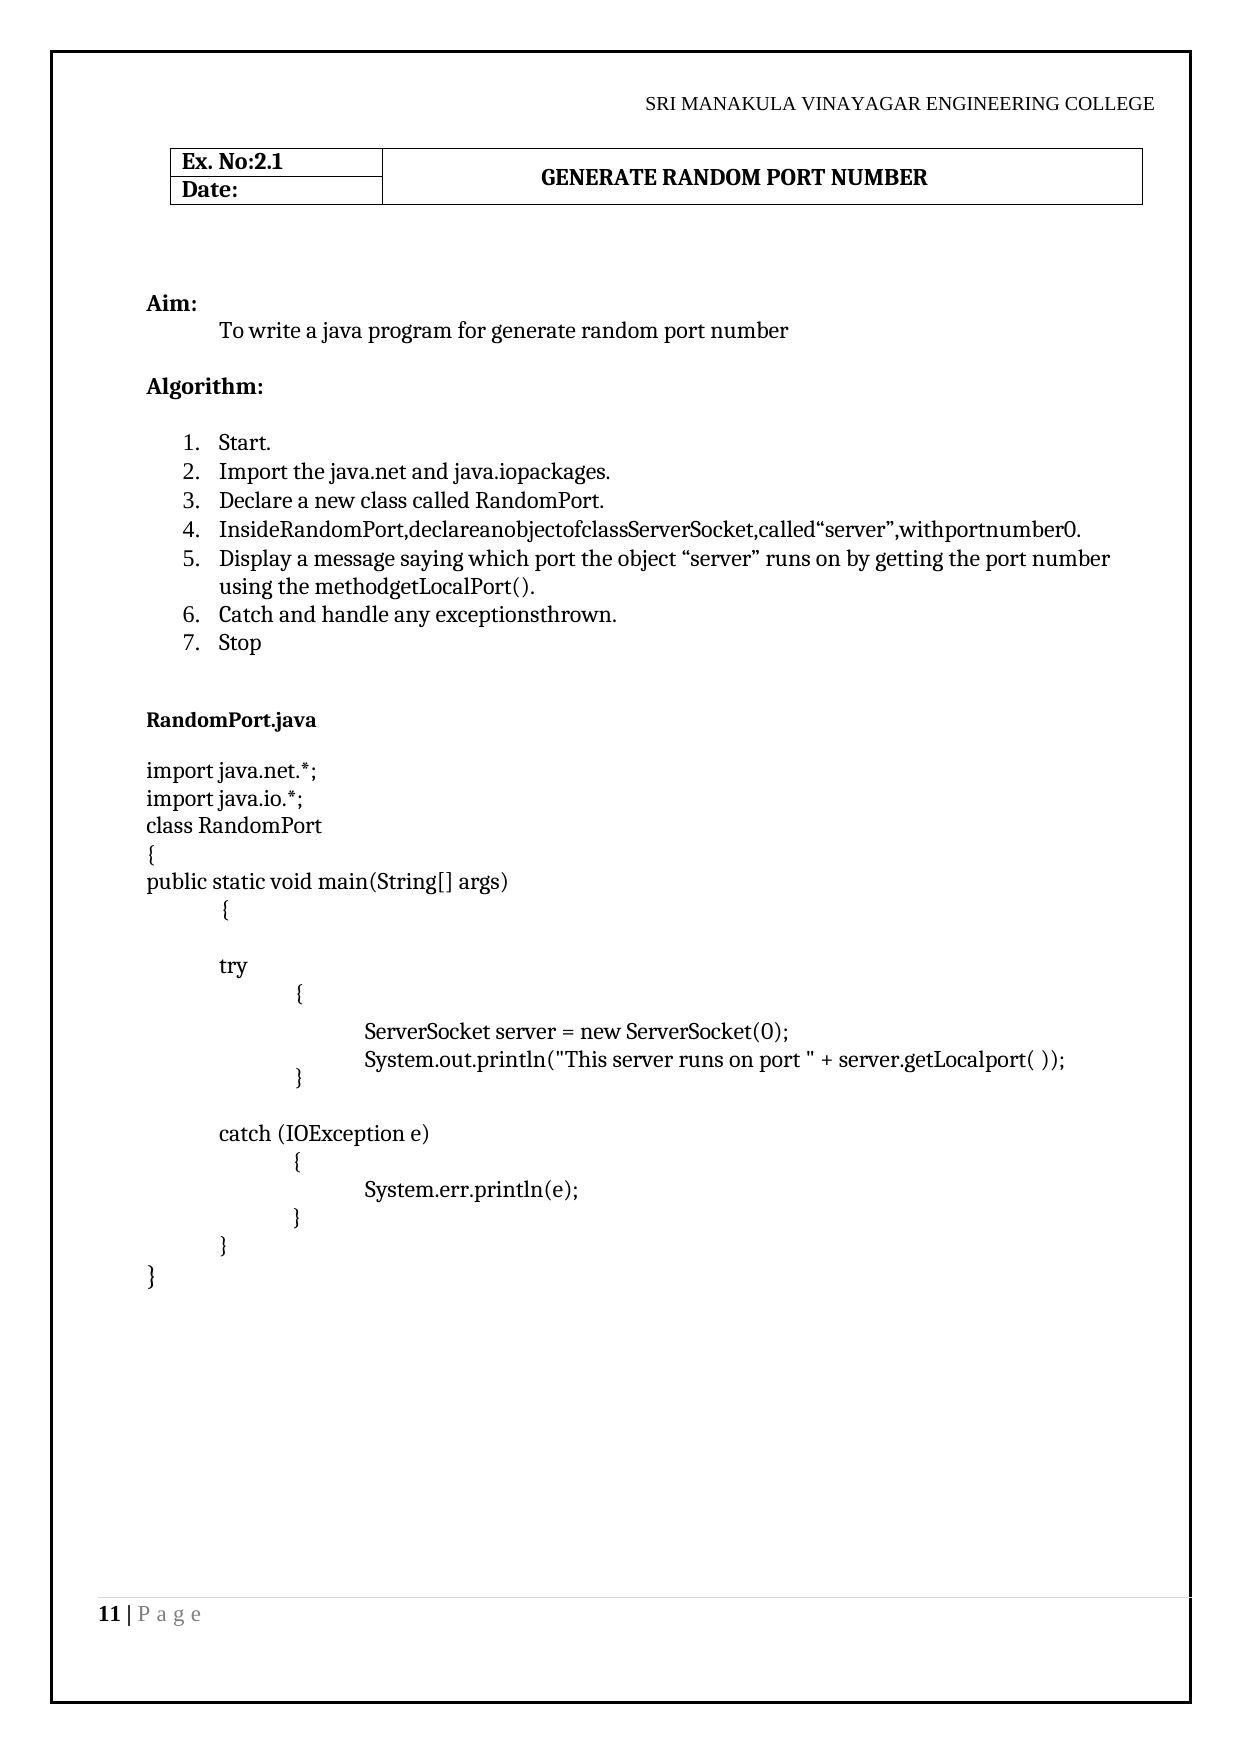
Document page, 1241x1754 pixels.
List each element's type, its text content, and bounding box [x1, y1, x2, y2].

text System.err.println(e); [365, 1176, 1189, 1204]
text } [98, 1064, 303, 1092]
text } [219, 1232, 1189, 1260]
subtitle Aim: [146, 289, 1189, 316]
text public static void main(String[] args) [146, 868, 1189, 895]
text System.out.println("This server runs on port " + server.getLocalport( )); [365, 1046, 1189, 1073]
text import java.net.*; import java.io.*; class RandomPort [146, 757, 349, 840]
text { [98, 896, 352, 923]
list Stop [182, 628, 1189, 657]
text } [146, 1260, 1189, 1292]
list Catch and handle any exceptionsthrown. [182, 601, 1189, 628]
text To write a java program for generate random port number [219, 316, 1189, 344]
list Declare a new class called RandomPort. [182, 486, 1189, 515]
text { [98, 980, 303, 1007]
list InsideRandomPort,declareanobjectofclassServerSocket,called“server”,withportnumber0. [182, 515, 1189, 543]
text ServerSocket server = new ServerSocket(0); [365, 1018, 1189, 1045]
subtitle Algorithm: [146, 373, 1189, 401]
text try [219, 952, 303, 979]
text } [292, 1204, 1189, 1232]
text catch (IOException e) [219, 1120, 1189, 1148]
text RandomPort.java [146, 707, 1189, 733]
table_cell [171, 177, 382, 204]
list Start. [182, 428, 1189, 457]
text { [146, 840, 1189, 867]
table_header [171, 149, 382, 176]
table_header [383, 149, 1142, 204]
list Import the java.net and java.iopackages. [182, 457, 1189, 486]
list Display a message saying which port the object “server” runs on by getting the port number using the methodgetLocalPort(). [182, 544, 1113, 600]
text { [292, 1148, 1189, 1176]
